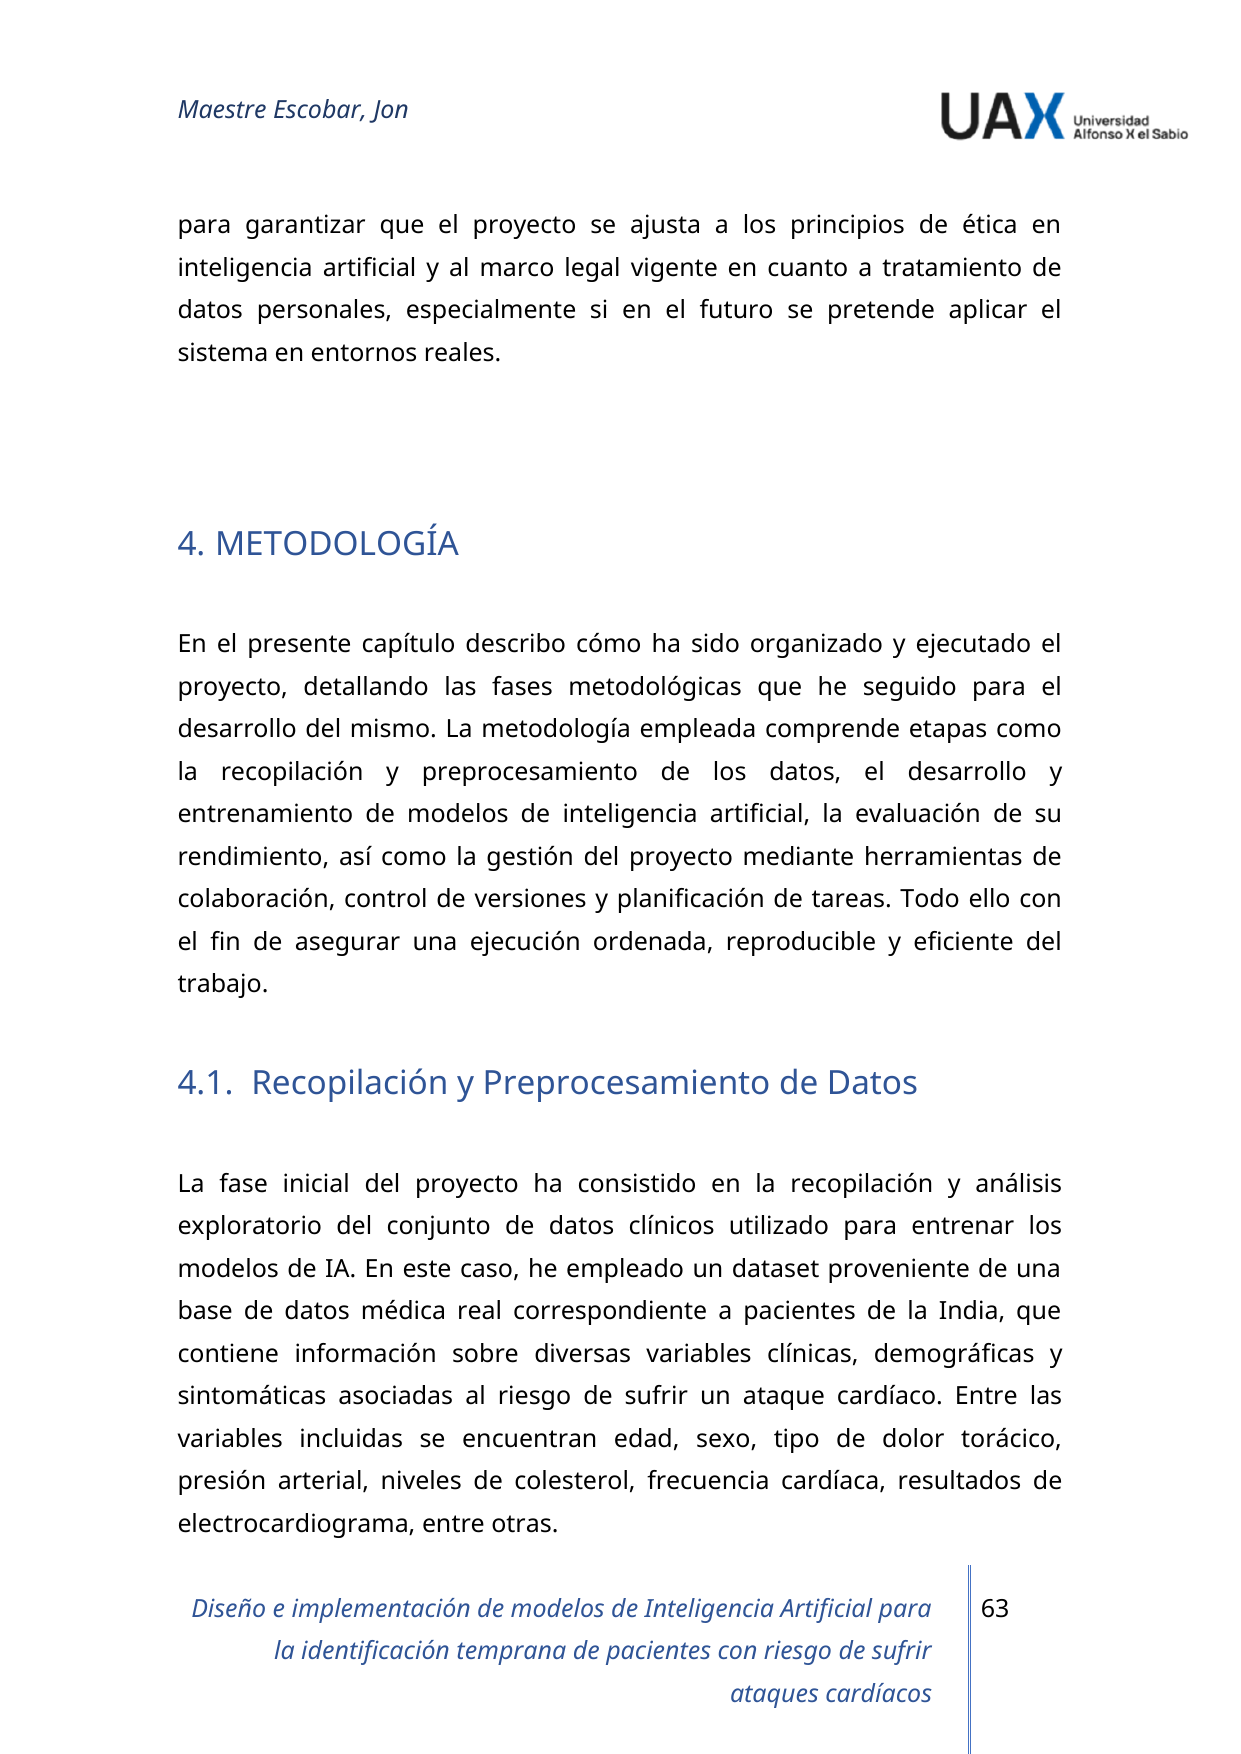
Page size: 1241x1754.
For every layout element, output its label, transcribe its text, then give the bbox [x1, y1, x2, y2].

text La fase inicial del proyecto ha consistido en la recopilación y análisis exploratorio del conjunto de datos clínicos utilizado para entrenar los modelos de IA. En este caso, he empleado un dataset proveniente de una base de datos médica real correspondiente a pacientes de la India, que contiene información sobre diversas variables clínicas, demográficas y sintomáticas asociadas al riesgo de sufrir un ataque cardíaco. Entre las variables incluidas se encuentran edad, sexo, tipo de dolor torácico, presión arterial, niveles de colesterol, frecuencia cardíaca, resultados de electrocardiograma, entre otras. [177, 1165, 1063, 1539]
text METODOLOGÍA [177, 519, 1063, 565]
picture [940, 89, 1192, 144]
text En el presente capítulo describo cómo ha sido organizado y ejecutado el proyecto, detallando las fases metodológicas que he seguido para el desarrollo del mismo. La metodología empleada comprende etapas como la recopilación y preprocesamiento de los datos, el desarrollo y entrenamiento de modelos de inteligencia artificial, la evaluación de su rendimiento, así como la gestión del proyecto mediante herramientas de colaboración, control de versiones y planificación de tareas. Todo ello con el fin de asegurar una ejecución ordenada, reproducible y eficiente del trabajo. [177, 626, 1063, 1000]
text Recopilación y Preprocesamiento de Datos [177, 1058, 1063, 1104]
